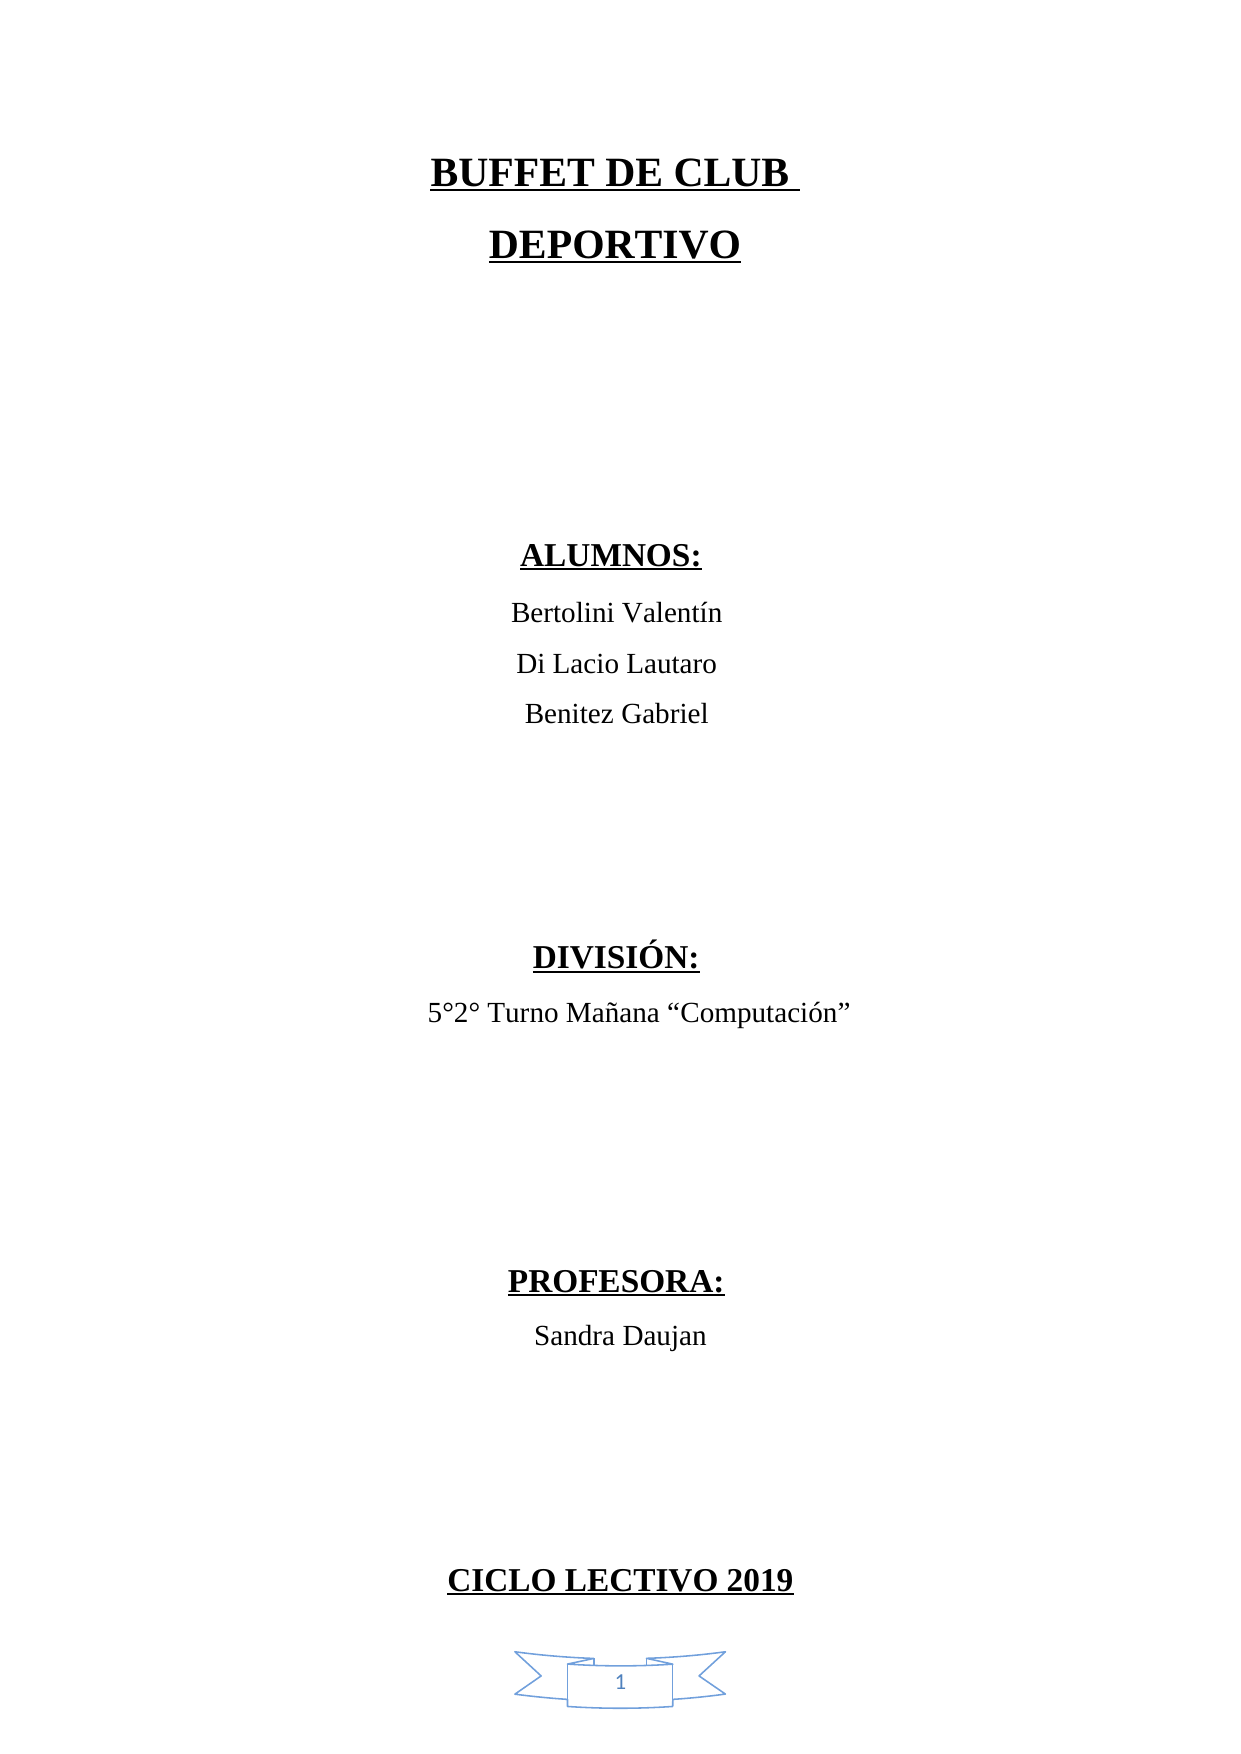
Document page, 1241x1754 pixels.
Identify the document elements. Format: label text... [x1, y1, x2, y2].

text ALUMNOS: [148, 531, 1092, 574]
text 5°2° Turno Mañana “Computación” [185, 995, 1092, 1029]
text CICLO LECTIVO 2019 [148, 1560, 1092, 1598]
text Bertolini Valentín [148, 596, 1092, 629]
text BUFFET DE CLUB [148, 148, 1092, 196]
text Sandra Daujan [148, 1318, 1092, 1352]
text DEPORTIVO [148, 219, 1092, 267]
text Di Lacio Lautaro [148, 646, 1092, 679]
text Benitez Gabriel [148, 696, 1092, 730]
text PROFESORA: [148, 1261, 1092, 1299]
text DIVISIÓN: [148, 938, 1092, 976]
